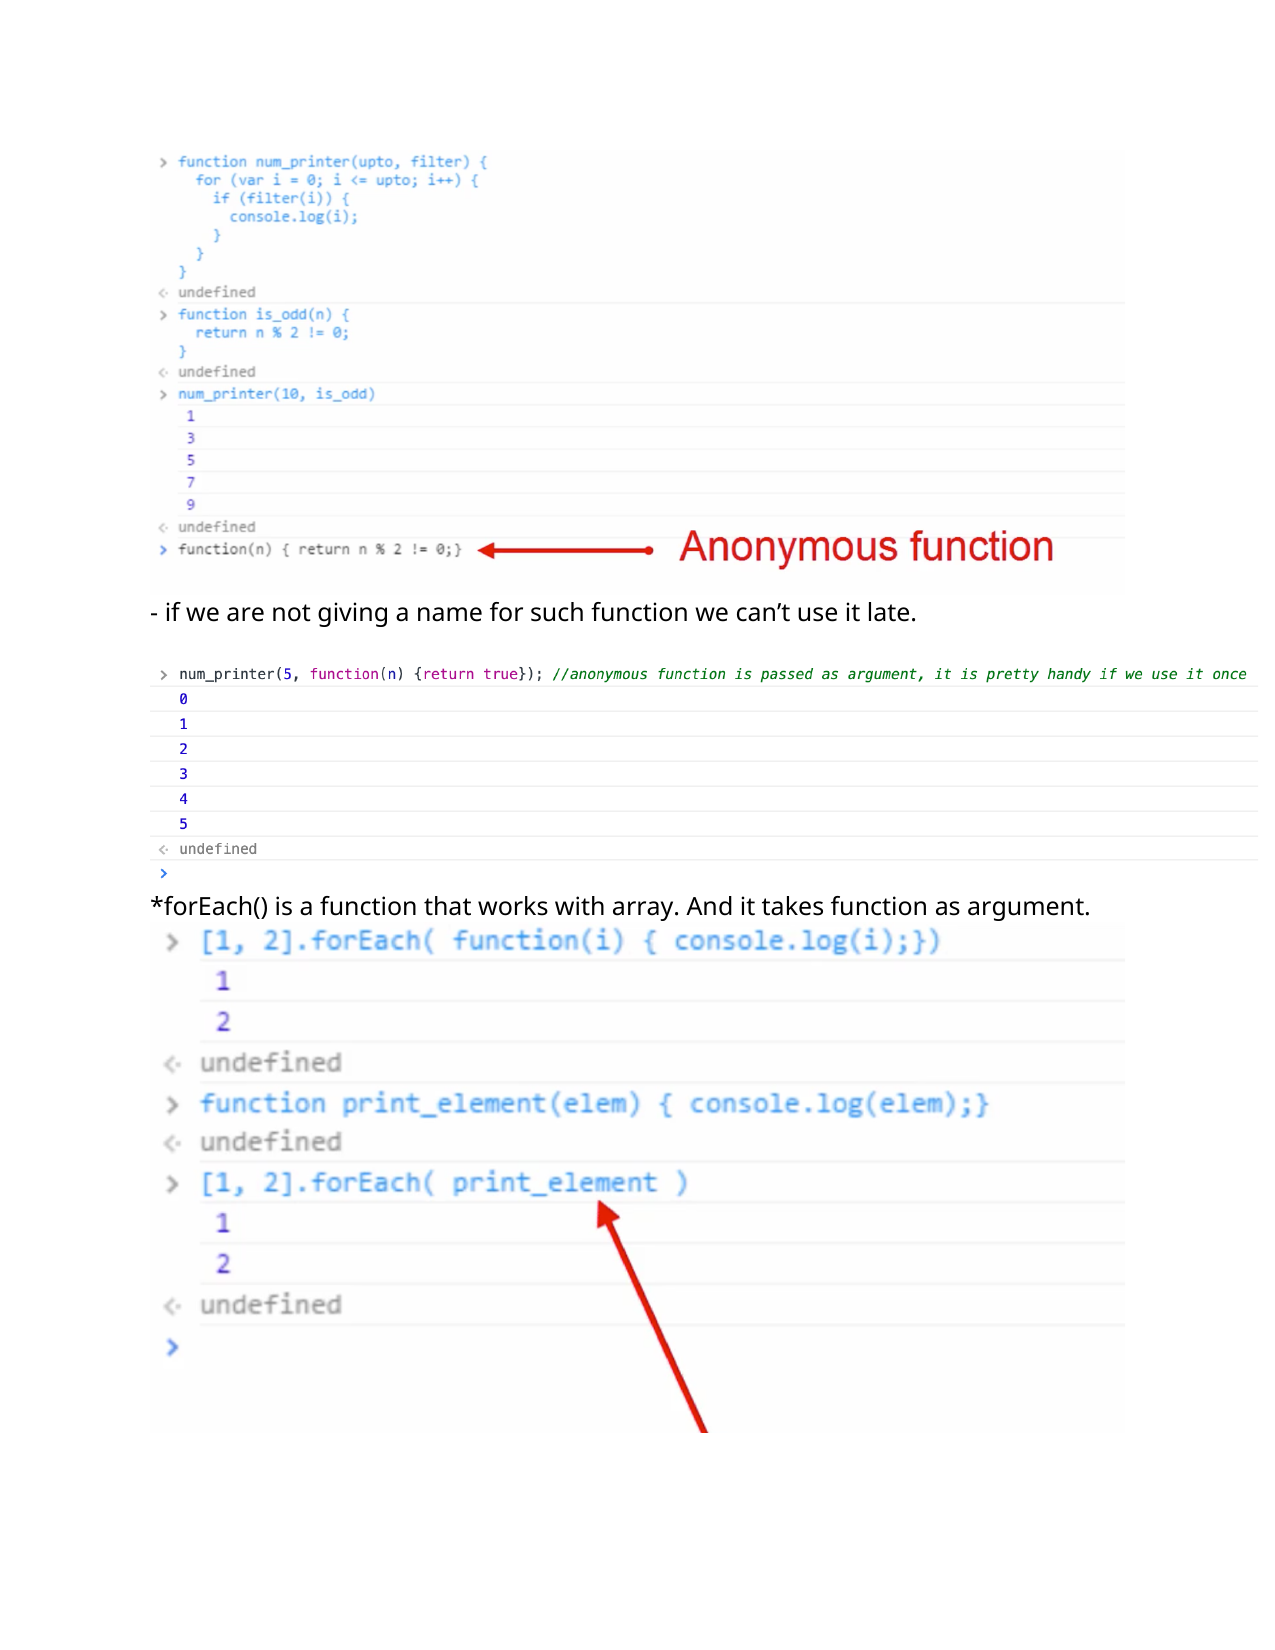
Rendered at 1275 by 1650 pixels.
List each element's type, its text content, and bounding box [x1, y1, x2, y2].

picture [150, 663, 1259, 889]
text *forEach() is a function that works with array. And it takes function as argument. [150, 889, 1125, 922]
picture [150, 922, 1125, 1433]
picture [150, 150, 1125, 595]
text - if we are not giving a name for such function we can’t use it late. [150, 595, 1125, 629]
